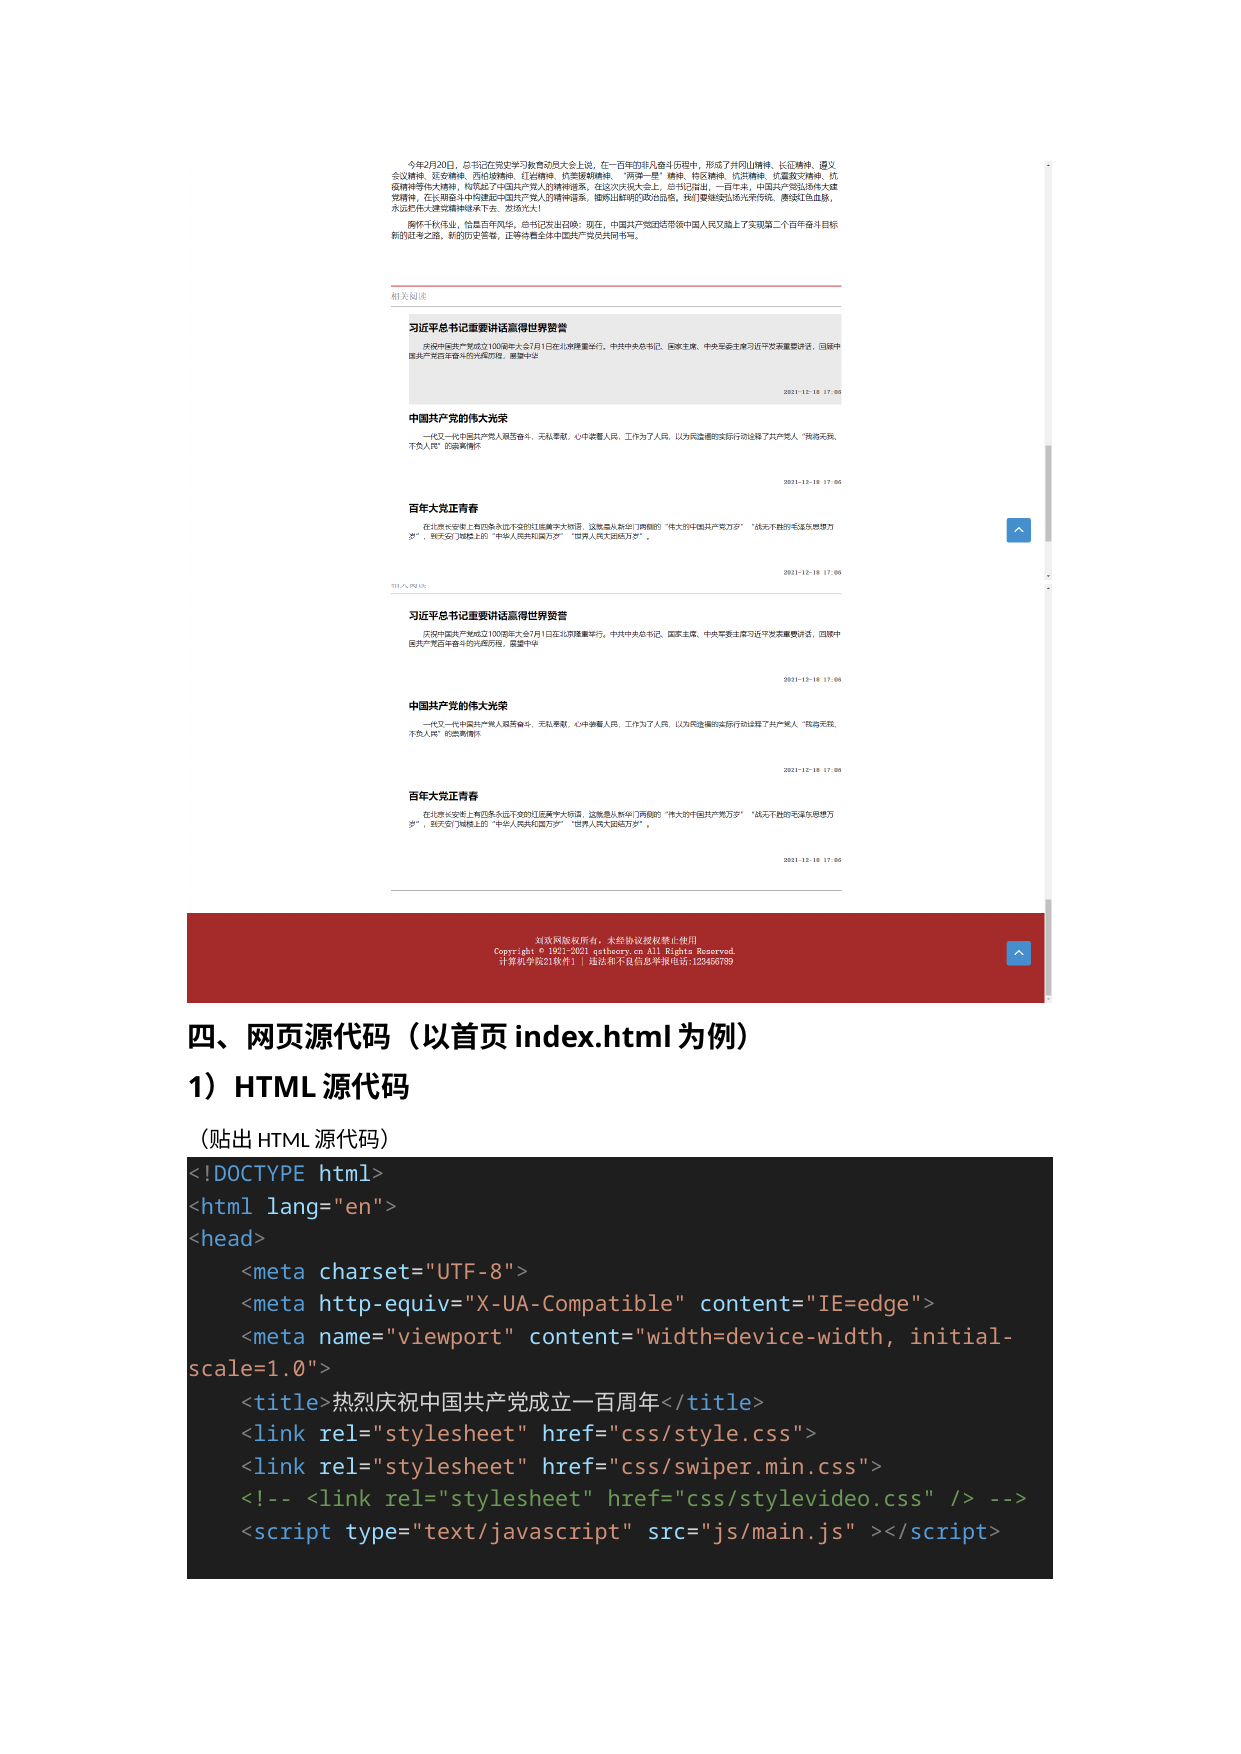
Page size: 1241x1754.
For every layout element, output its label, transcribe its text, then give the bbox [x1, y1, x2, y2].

text <meta name="viewport" content="width=device-width, initial-scale=1.0"> [187, 1319, 1053, 1384]
text <script type="text/javascript" src="js/main.js" ></script> [187, 1514, 1053, 1547]
text <meta http-equiv="X-UA-Compatible" content="IE=edge"> [187, 1287, 1053, 1319]
picture [187, 161, 1052, 580]
text （贴出HTML源代码） [187, 1107, 1053, 1157]
text <meta charset="UTF-8"> [187, 1254, 1053, 1287]
text <html lang="en"> [187, 1189, 1053, 1222]
text <head> [187, 1222, 1053, 1254]
picture [187, 584, 1052, 1003]
text <title>热烈庆祝中国共产党成立一百周年</title> [187, 1384, 1053, 1417]
text <!DOCTYPE html> [187, 1157, 1053, 1189]
text 四、网页源代码（以首页index.html为例） [187, 1007, 1053, 1057]
text <link rel="stylesheet" href="css/style.css"> [187, 1417, 1053, 1449]
text <!-- <link rel="stylesheet" href="css/stylevideo.css" /> --> [187, 1482, 1053, 1514]
text 1）HTML源代码 [187, 1057, 1053, 1107]
text <link rel="stylesheet" href="css/swiper.min.css"> [187, 1449, 1053, 1482]
